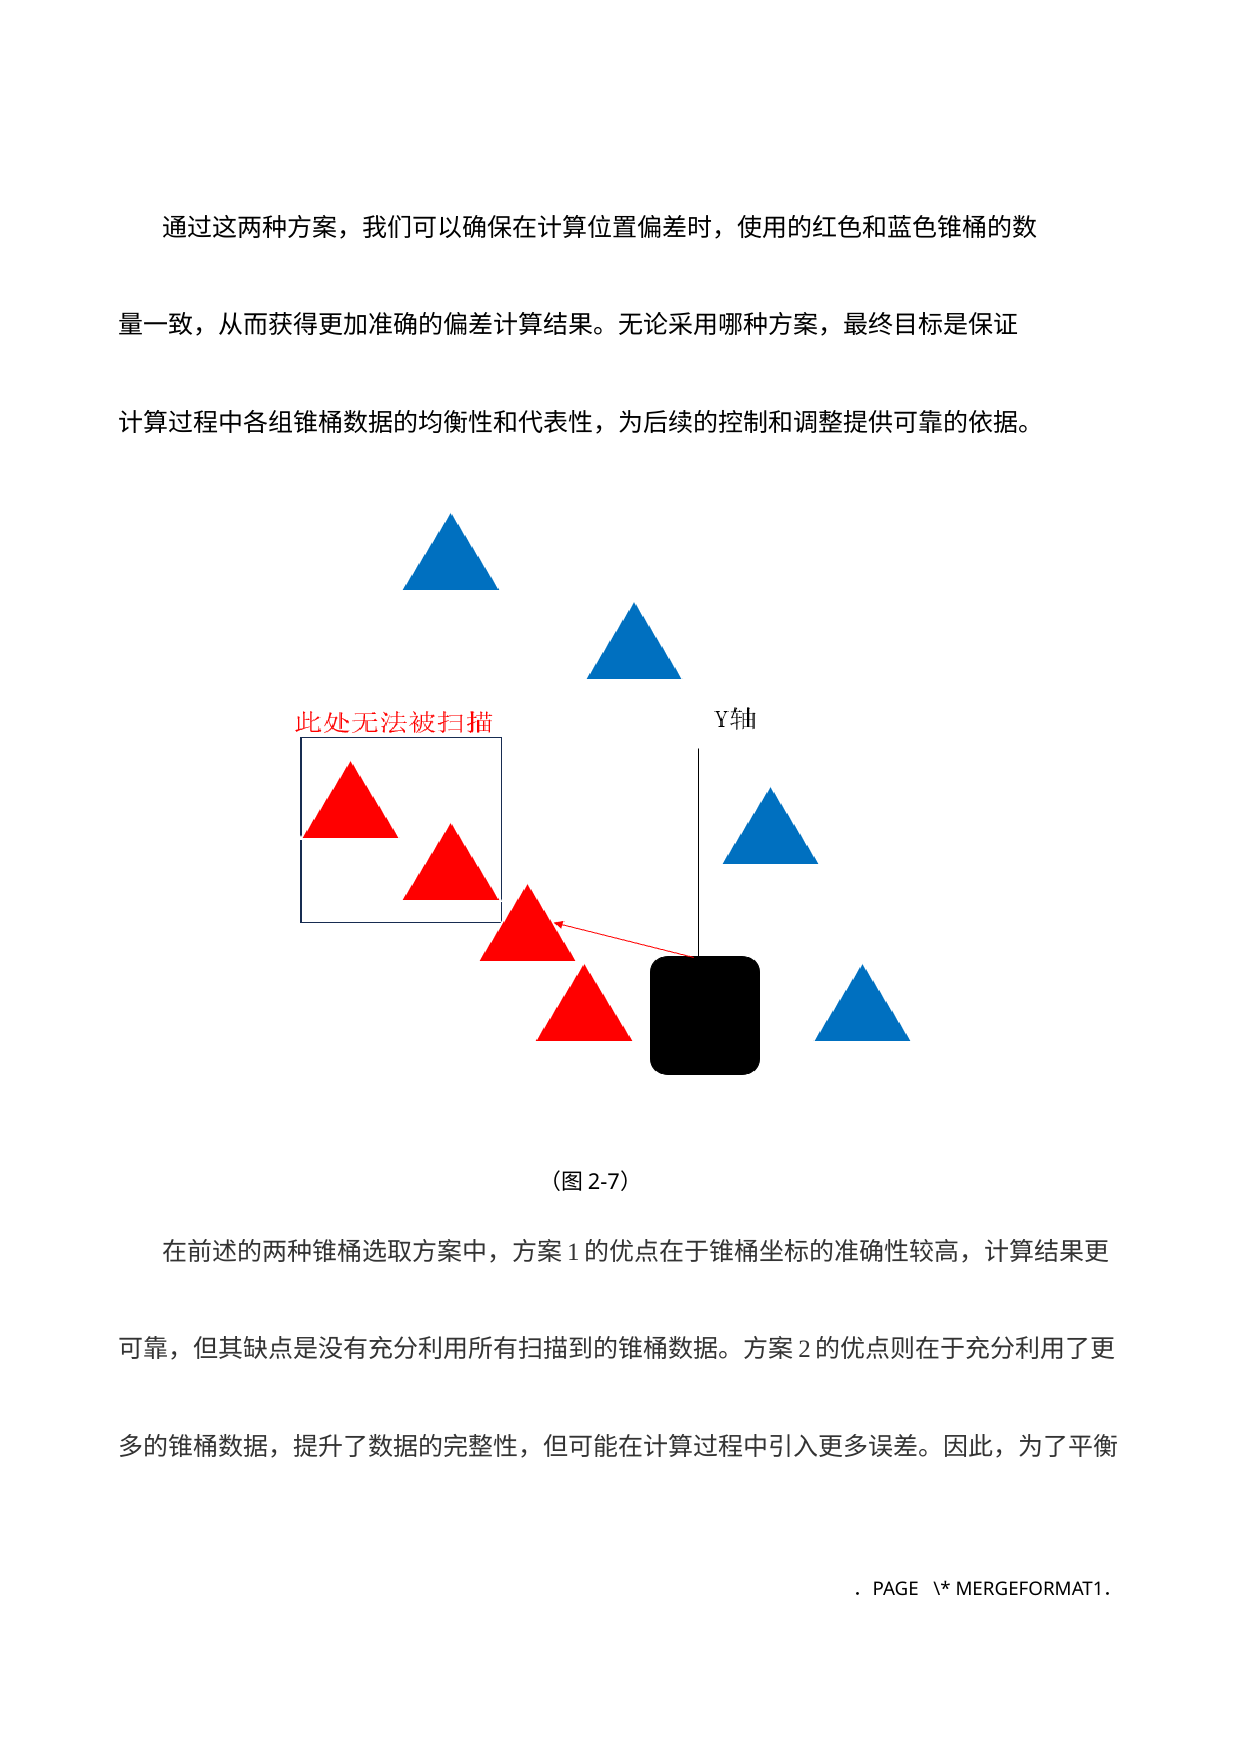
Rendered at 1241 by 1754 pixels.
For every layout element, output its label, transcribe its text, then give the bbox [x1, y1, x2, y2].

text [118, 1217, 1122, 1477]
picture [255, 500, 985, 1113]
text 通过这两种方案，我们可以确保在计算位置偏差时，使用的红色和蓝色锥桶的数量一致，从而获得更加准确的偏差计算结果。无论采用哪种方案，最终目标是保证计算过程中各组锥桶数据的均衡性和代表性，为后续的控制和调整提供可靠的依据。 [118, 193, 1037, 453]
text （图 2-7） [118, 1164, 1062, 1196]
